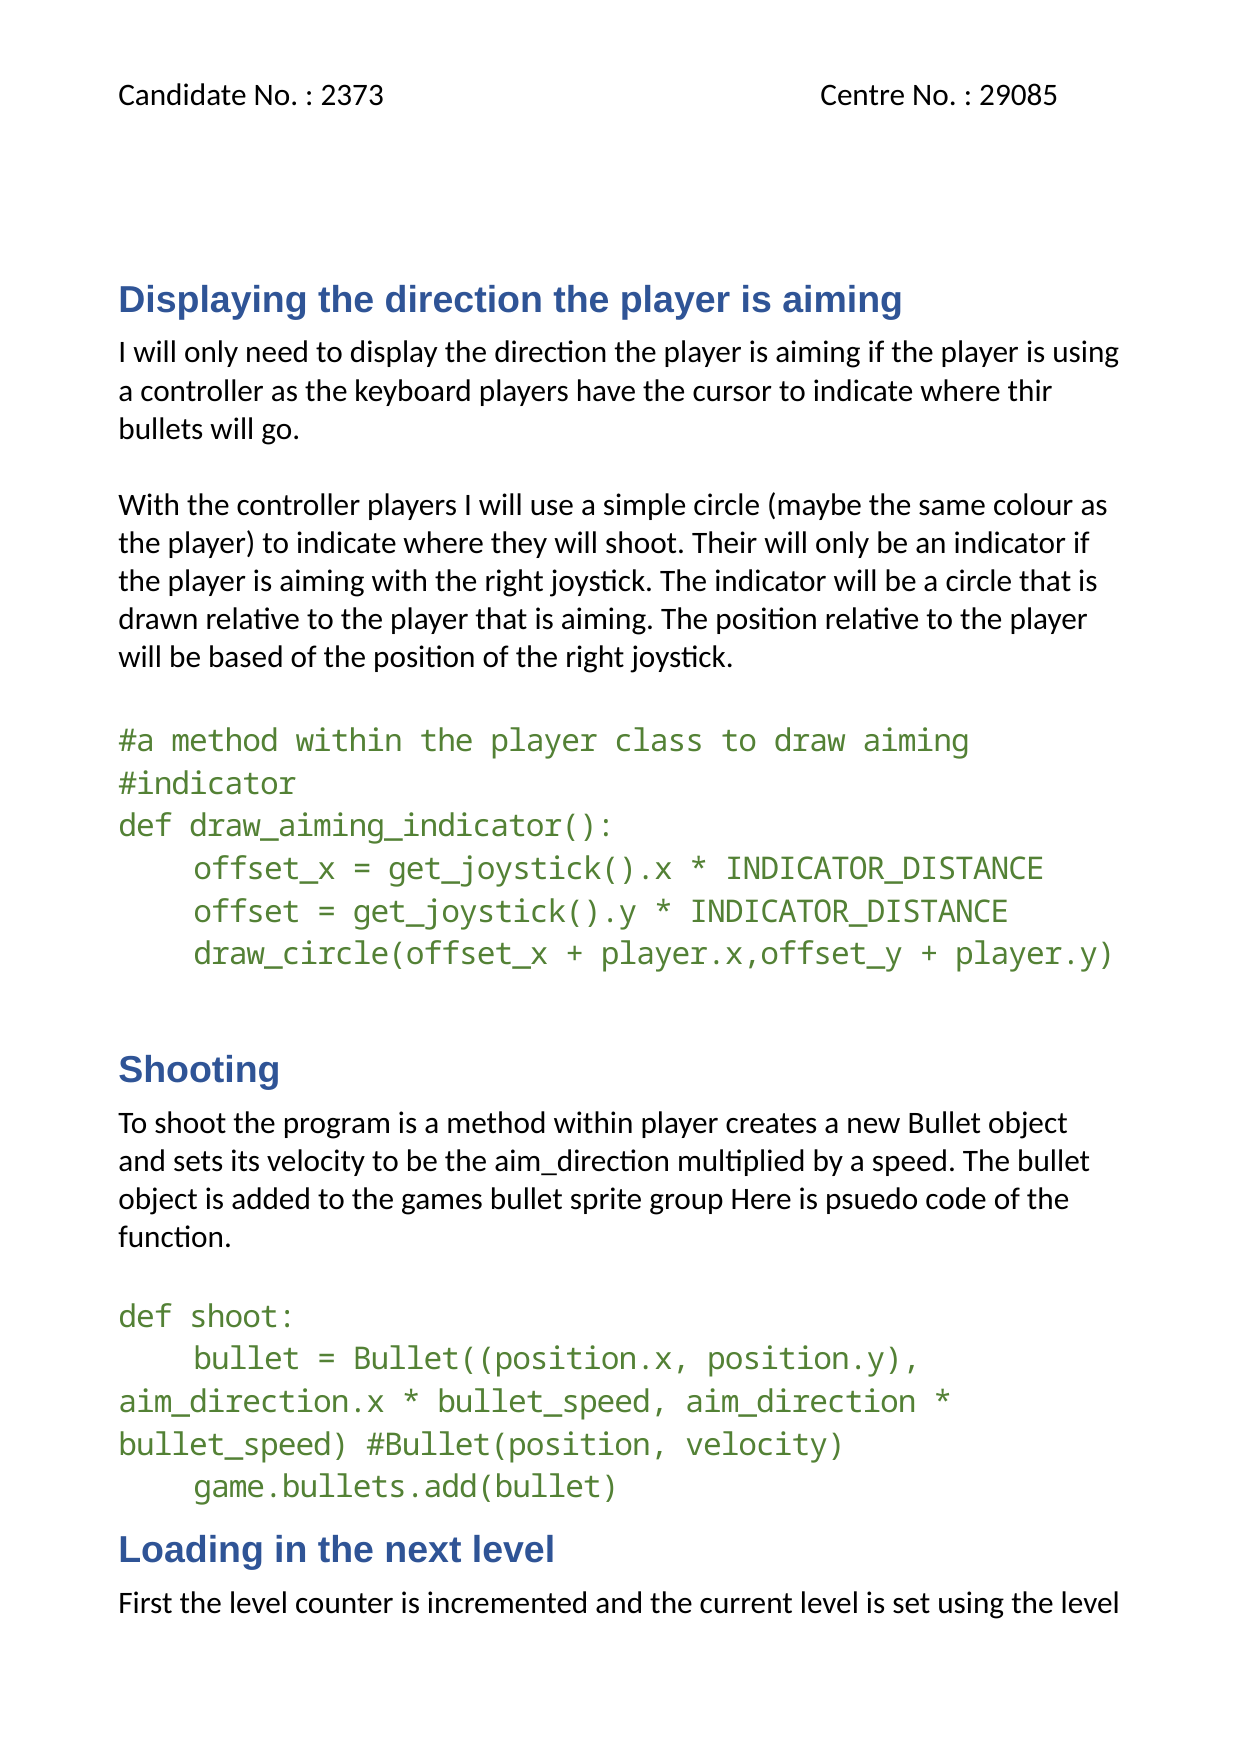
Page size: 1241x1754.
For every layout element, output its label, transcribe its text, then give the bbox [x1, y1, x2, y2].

title def shoot: [118, 1294, 1122, 1336]
title game.bullets.add(bullet) [118, 1464, 1122, 1507]
title #a method within the player class to draw aiming #indicator [118, 718, 1122, 803]
title bullet = Bullet((position.x, position.y), aim_direction.x * bullet_speed, aim_direction * bullet_speed) #Bullet(position, velocity) [118, 1336, 1122, 1464]
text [118, 1583, 1122, 1621]
subtitle Shooting [118, 1047, 1122, 1091]
subtitle Loading in the next level [118, 1527, 1122, 1571]
title def draw_aiming_indicator(): [118, 803, 1122, 846]
subtitle Displaying the direction the player is aiming [118, 277, 1122, 320]
text I will only need to display the direction the player is aiming if the player is using a controller as the keyboard players have the cursor to indicate where thir bullets will go. [118, 332, 1122, 447]
text To shoot the program is a method within player creates a new Bullet object and sets its velocity to be the aim_direction multiplied by a speed. The bullet object is added to the games bullet sprite group Here is psuedo code of the function. [118, 1103, 1122, 1256]
text With the controller players I will use a simple circle (maybe the same colour as the player) to indicate where they will shoot. Their will only be an indicator if the player is aiming with the right joystick. The indicator will be a circle that is drawn relative to the player that is aiming. The position relative to the player will be based of the position of the right joystick. [118, 485, 1122, 676]
title offset = get_joystick().y * INDICATOR_DISTANCE [118, 889, 1122, 931]
title draw_circle(offset_x + player.x,offset_y + player.y) [118, 931, 1122, 974]
title offset_x = get_joystick().x * INDICATOR_DISTANCE [118, 846, 1122, 889]
